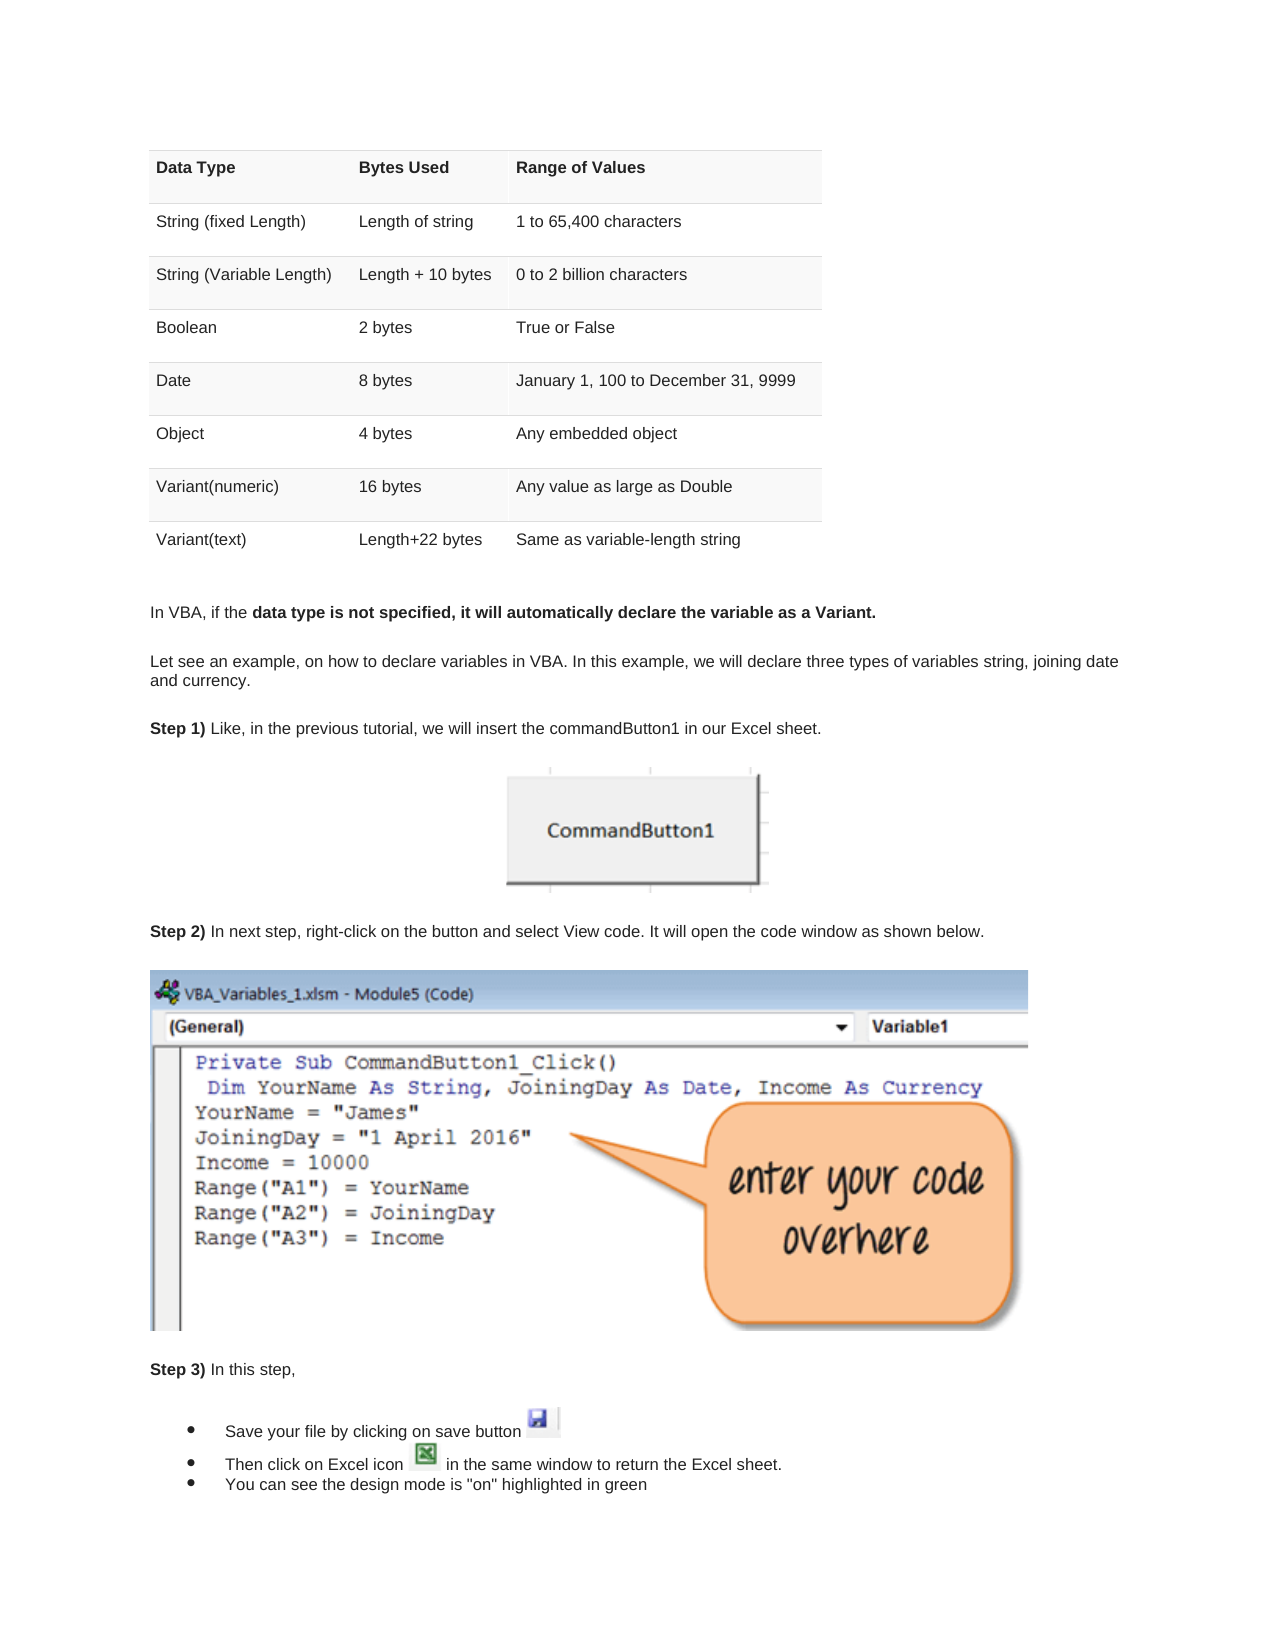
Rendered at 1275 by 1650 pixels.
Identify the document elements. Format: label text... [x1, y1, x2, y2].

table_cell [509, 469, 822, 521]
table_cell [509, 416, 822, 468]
list Then click on Excel icon in the same window to return the Excel sheet. [187, 1442, 1125, 1475]
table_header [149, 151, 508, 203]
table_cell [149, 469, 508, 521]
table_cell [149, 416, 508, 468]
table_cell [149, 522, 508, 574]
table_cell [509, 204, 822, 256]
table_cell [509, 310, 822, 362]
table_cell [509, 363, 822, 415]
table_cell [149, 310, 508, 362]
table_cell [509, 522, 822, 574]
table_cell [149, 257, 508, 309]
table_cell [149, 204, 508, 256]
picture [408, 1442, 442, 1471]
list You can see the design mode is "on" highlighted in green [187, 1475, 1125, 1495]
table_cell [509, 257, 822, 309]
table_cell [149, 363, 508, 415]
picture [150, 970, 1029, 1331]
text Step 3) In this step, [150, 1359, 1125, 1379]
text Let see an example, on how to declare variables in VBA. In this example, we will declare three types of variables string, joining date and currency. [150, 652, 1125, 690]
text Step 2) In next step, right-click on the button and select View code. It will open the code window as shown below. [150, 922, 1125, 941]
picture [526, 1407, 561, 1438]
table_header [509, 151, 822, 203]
text In VBA, if the data type is not specified, it will automatically declare the variable as a Variant. [150, 603, 1125, 622]
list Save your file by clicking on save button [187, 1408, 1125, 1442]
picture [506, 767, 769, 893]
text Step 1) Like, in the previous tutorial, we will insert the commandButton1 in our Excel sheet. [150, 719, 1125, 738]
